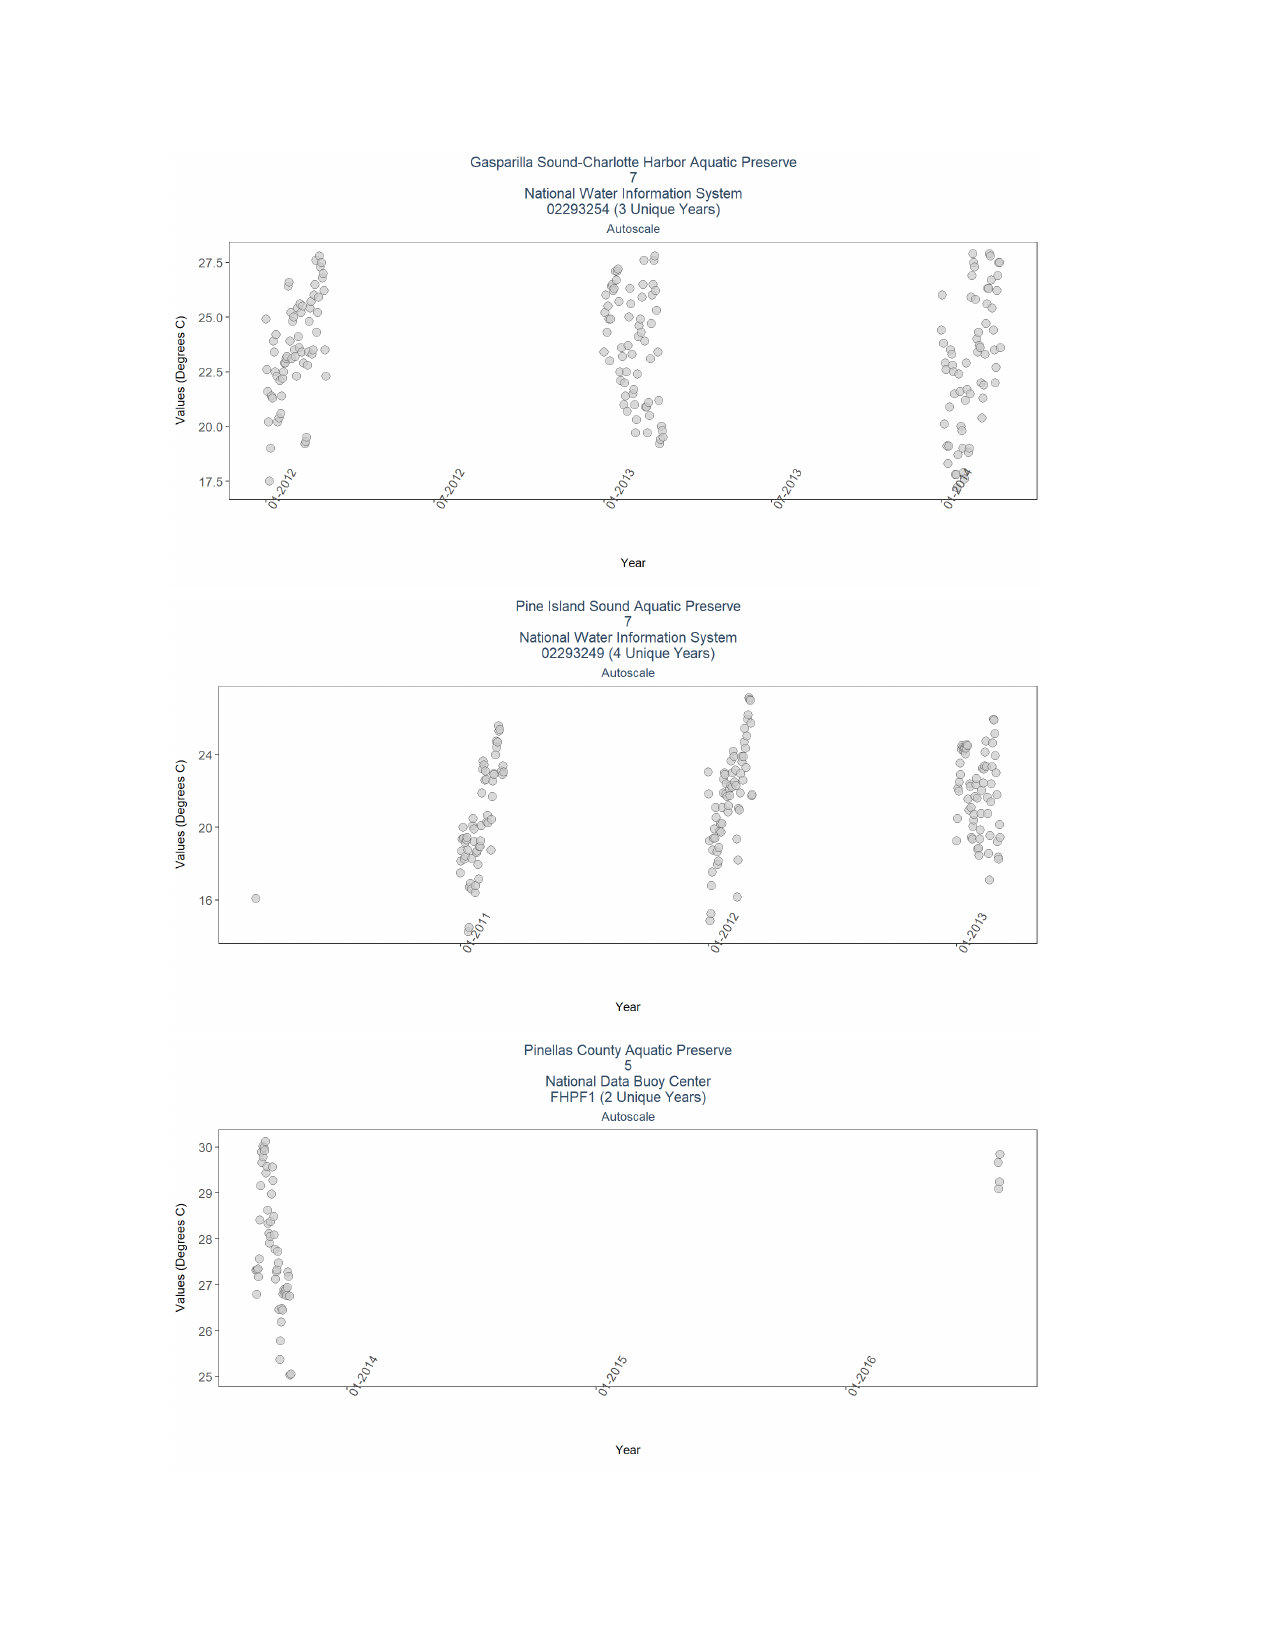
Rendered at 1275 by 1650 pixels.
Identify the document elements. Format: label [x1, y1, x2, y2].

picture [168, 1037, 1044, 1475]
picture [168, 150, 1044, 588]
picture [168, 593, 1044, 1032]
